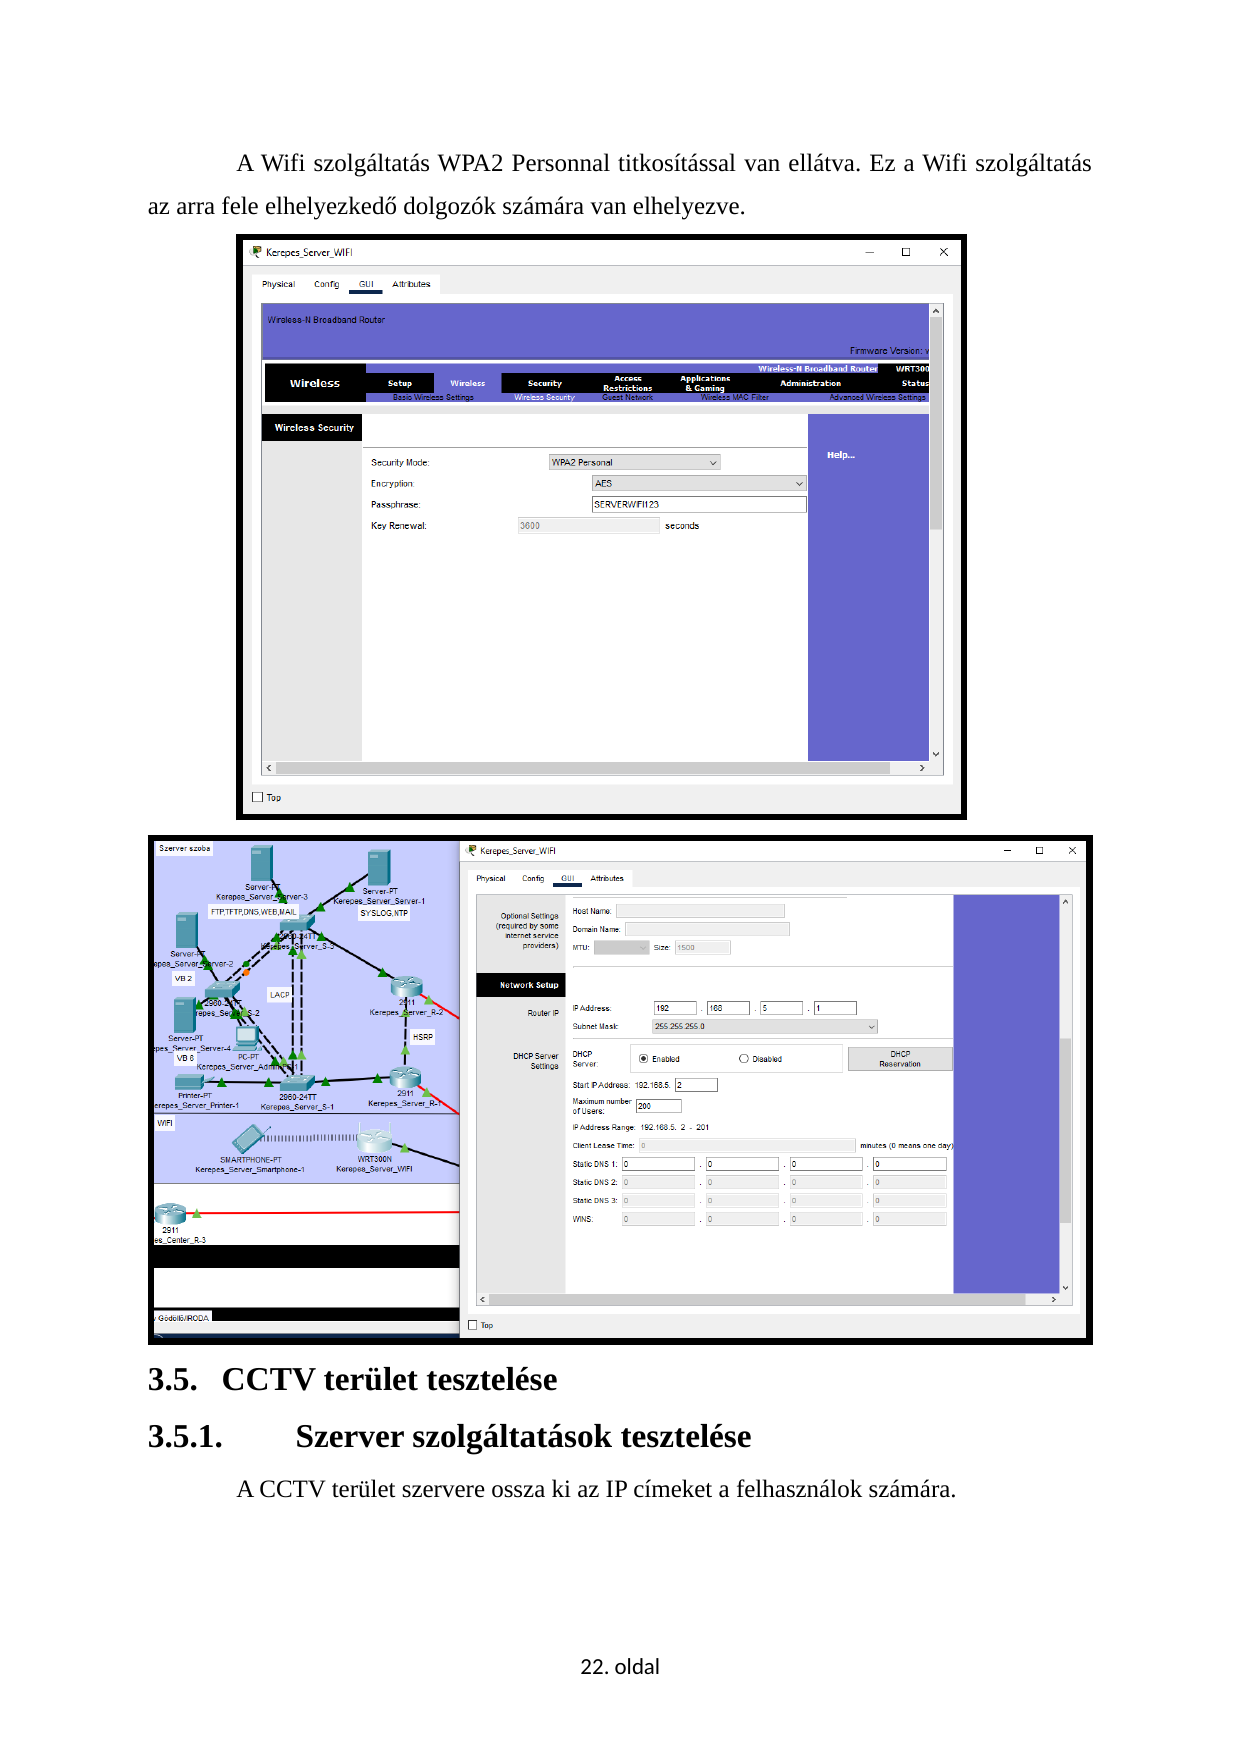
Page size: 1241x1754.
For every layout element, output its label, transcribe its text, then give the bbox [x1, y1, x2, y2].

picture [243, 240, 961, 814]
text Szerver szolgáltatások tesztelése [148, 1417, 1093, 1455]
picture [154, 841, 1086, 1338]
text A CCTV terület szervere ossza ki az IP címeket a felhasználok számára. [148, 1474, 1093, 1503]
text CCTV terület tesztelése [148, 1359, 1093, 1397]
text A Wifi szolgáltatás WPA2 Personnal titkosítással van ellátva. Ez a Wifi szolgáltatás az arra fele elhelyezkedő dolgozók számára van elhelyezve. [148, 148, 1093, 219]
